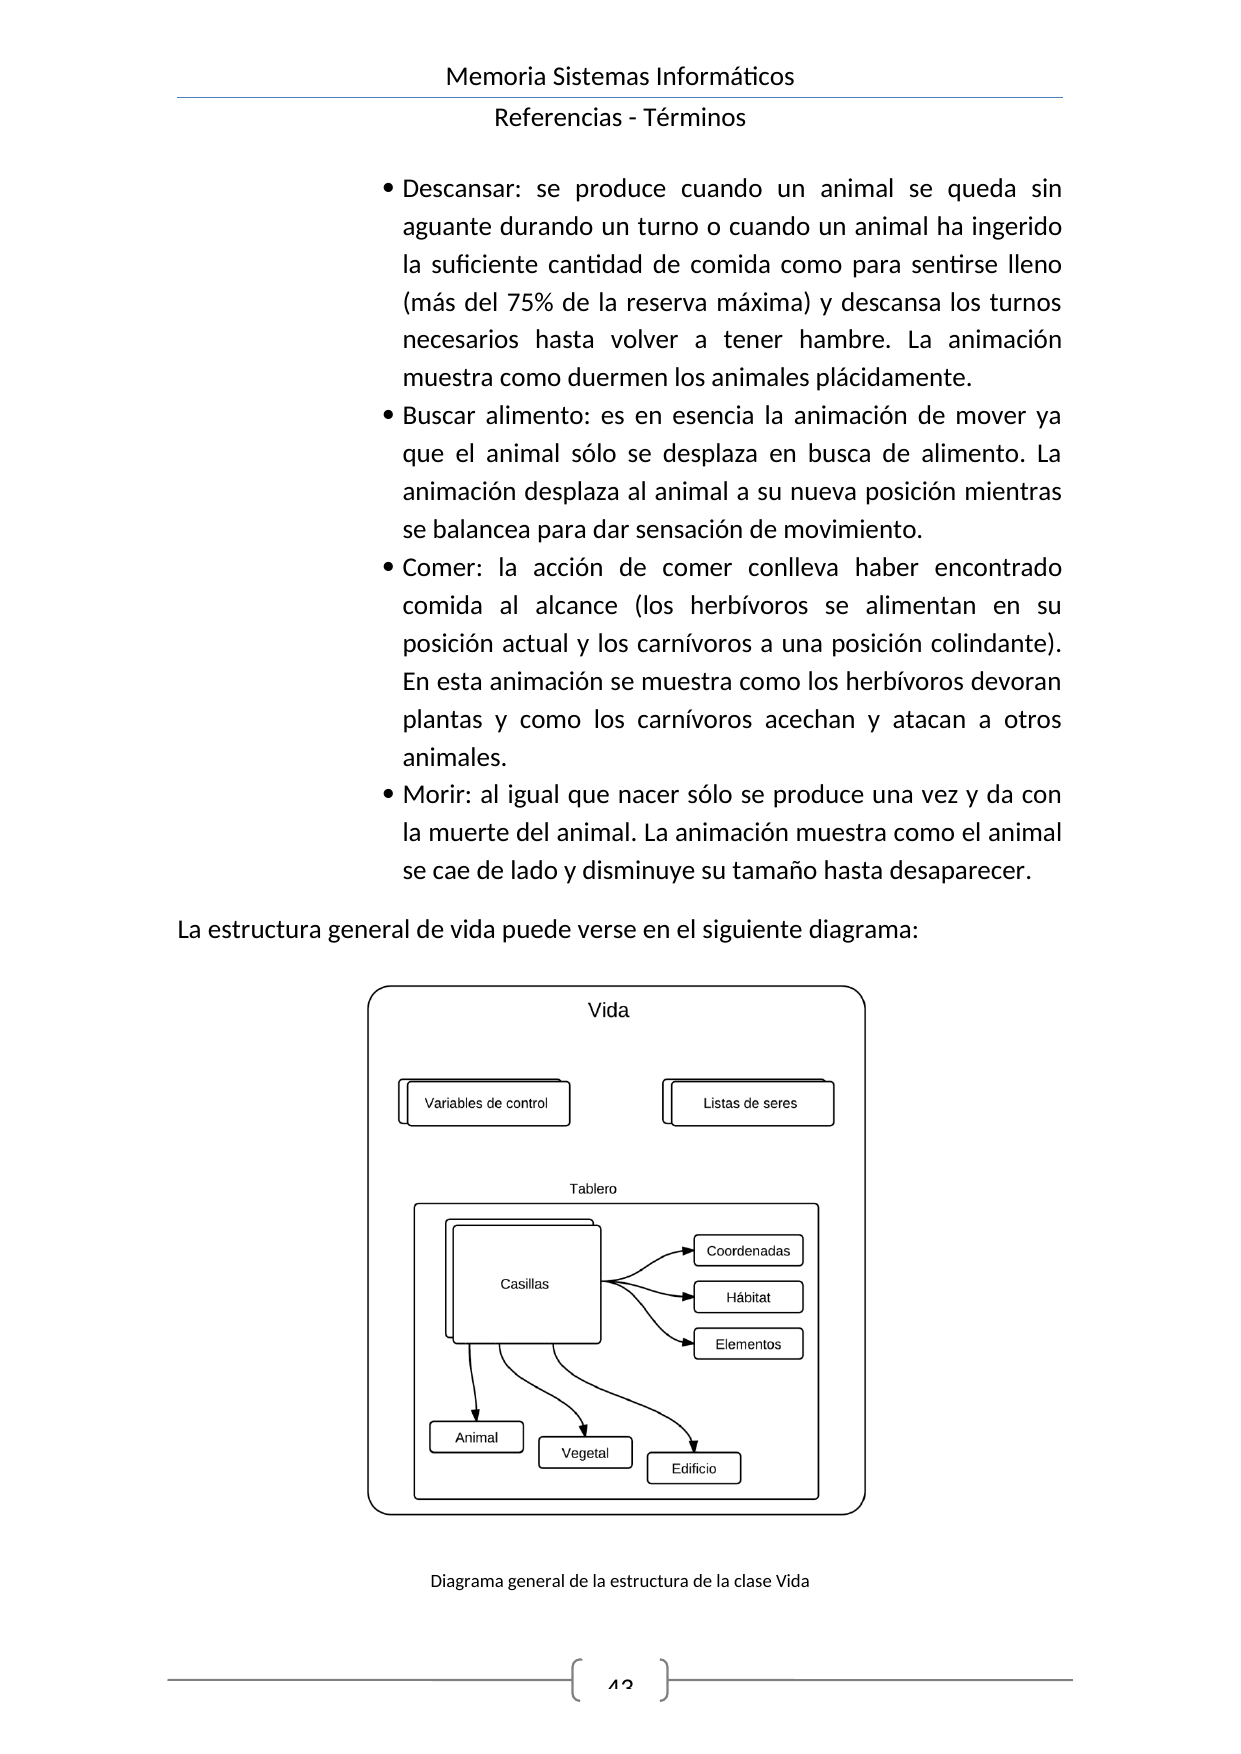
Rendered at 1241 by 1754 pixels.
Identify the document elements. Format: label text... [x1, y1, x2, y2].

picture [352, 970, 891, 1544]
list Morir: al igual que nacer sólo se produce una vez y da con la muerte del animal. La animación muestra como el animal se cae de lado y disminuye su tamaño hasta desaparecer. [383, 778, 1063, 887]
list Comer: la acción de comer conlleva haber encontrado comida al alcance (los herbívoros se alimentan en su posición actual y los carnívoros a una posición colindante). En esta animación se muestra como los herbívoros devoran plantas y como los carnívoros acechan y atacan a otros animales. [383, 550, 1063, 773]
text Diagrama general de la estructura de la clase Vida [177, 1569, 1063, 1592]
list Buscar alimento: es en esencia la animación de mover ya que el animal sólo se desplaza en busca de alimento. La animación desplaza al animal a su nueva posición mientras se balancea para dar sensación de movimiento. [383, 398, 1063, 545]
list Descansar: se produce cuando un animal se queda sin aguante durando un turno o cuando un animal ha ingerido la suficiente cantidad de comida como para sentirse lleno (más del 75% de la reserva máxima) y descansa los turnos necesarios hasta volver a tener hambre. La animación muestra como duermen los animales plácidamente. [383, 171, 1063, 394]
text La estructura general de vida puede verse en el siguiente diagrama: [177, 912, 1063, 945]
